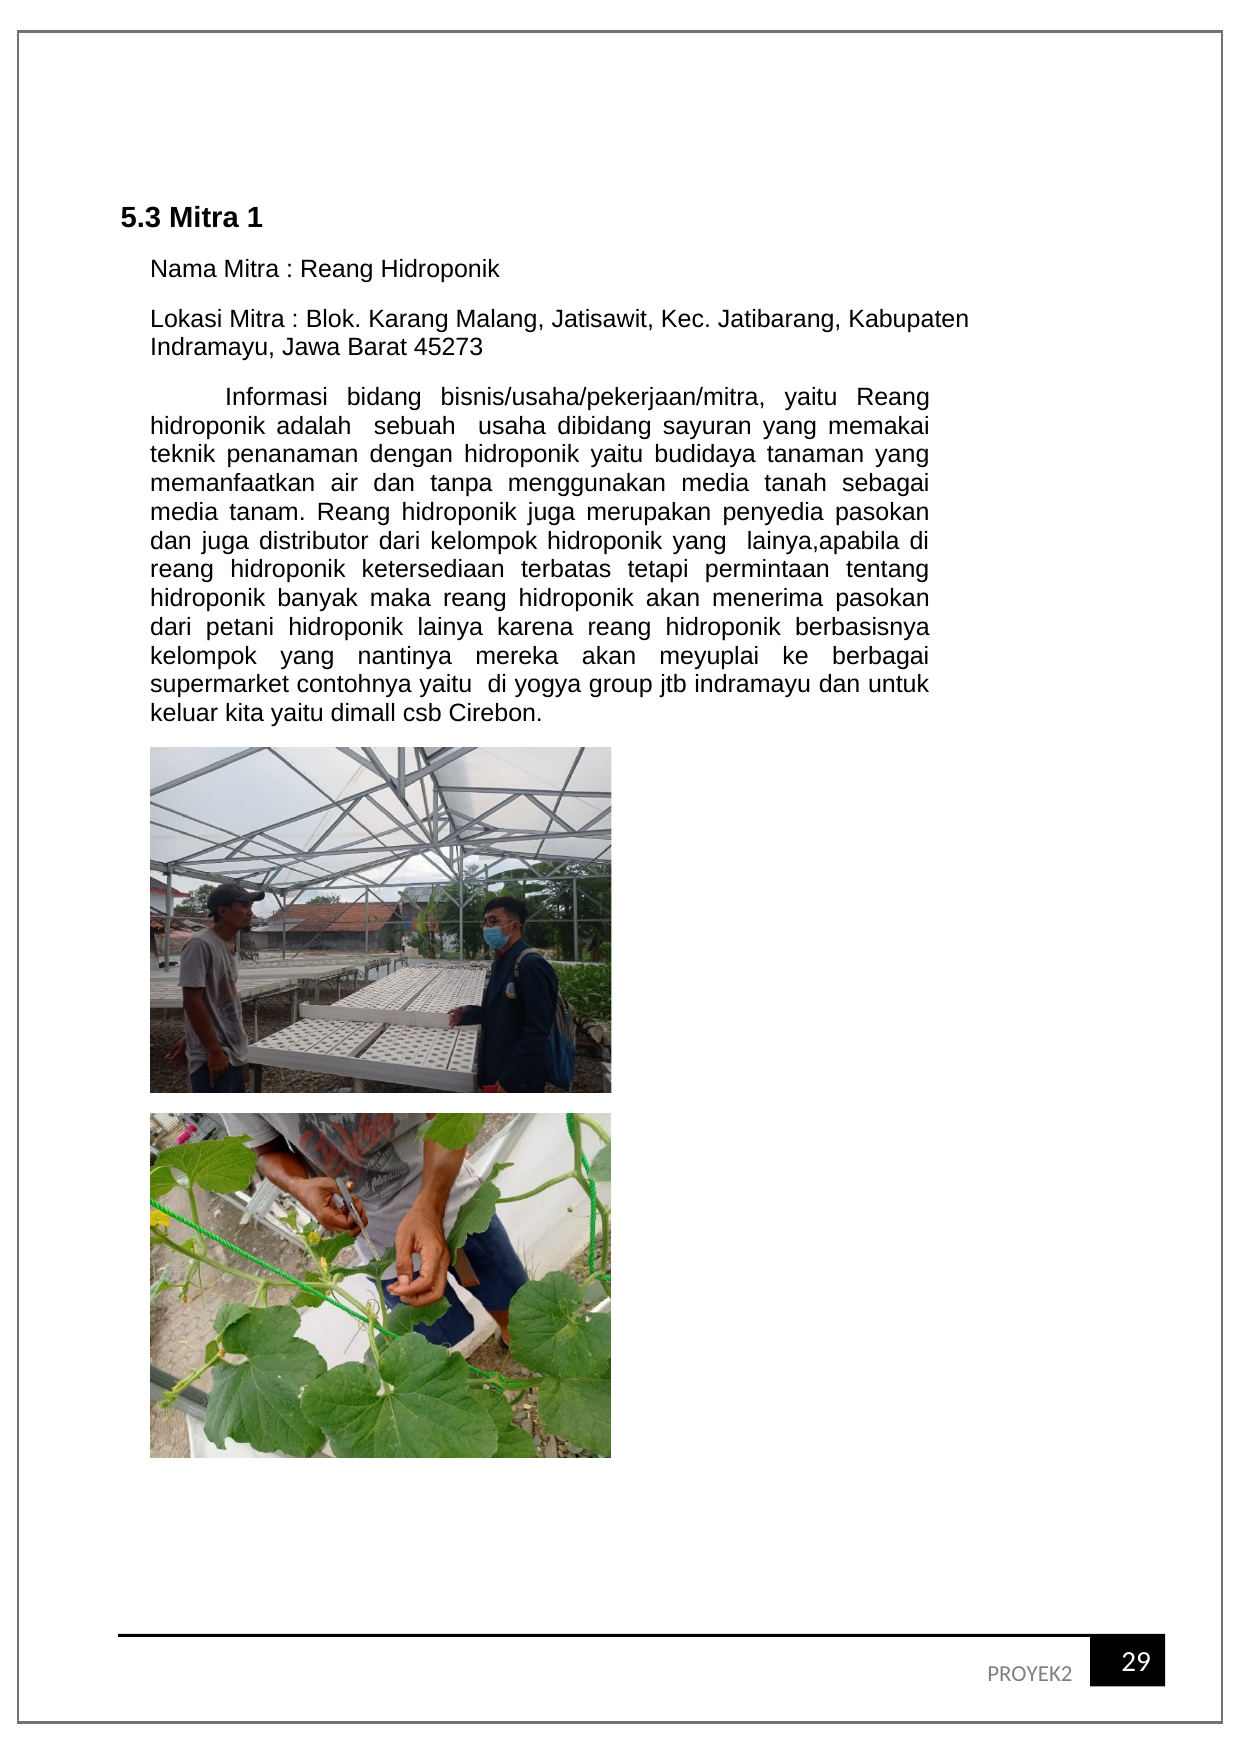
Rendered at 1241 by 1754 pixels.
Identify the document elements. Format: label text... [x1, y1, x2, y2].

text Nama Mitra : Reang Hidroponik [150, 254, 1090, 283]
text 5.3 Mitra 1 [76, 199, 1090, 233]
text Lokasi Mitra : Blok. Karang Malang, Jatisawit, Kec. Jatibarang, Kabupaten Indramayu, Jawa Barat 45273 [150, 303, 1090, 361]
text Informasi bidang bisnis/usaha/pekerjaan/mitra, yaitu Reang hidroponik adalah sebuah usaha dibidang sayuran yang memakai teknik penanaman dengan hidroponik yaitu budidaya tanaman yang memanfaatkan air dan tanpa menggunakan media tanah sebagai media tanam. Reang hidroponik juga merupakan penyedia pasokan dan juga distributor dari kelompok hidroponik yang lainya,apabila di reang hidroponik ketersediaan terbatas tetapi permintaan tentang hidroponik banyak maka reang hidroponik akan menerima pasokan dari petani hidroponik lainya karena reang hidroponik berbasisnya kelompok yang nantinya mereka akan meyuplai ke berbagai supermarket contohnya yaitu di yogya group jtb indramayu dan untuk keluar kita yaitu dimall csb Cirebon. [150, 382, 931, 727]
picture [150, 747, 612, 1093]
picture [150, 1113, 611, 1458]
